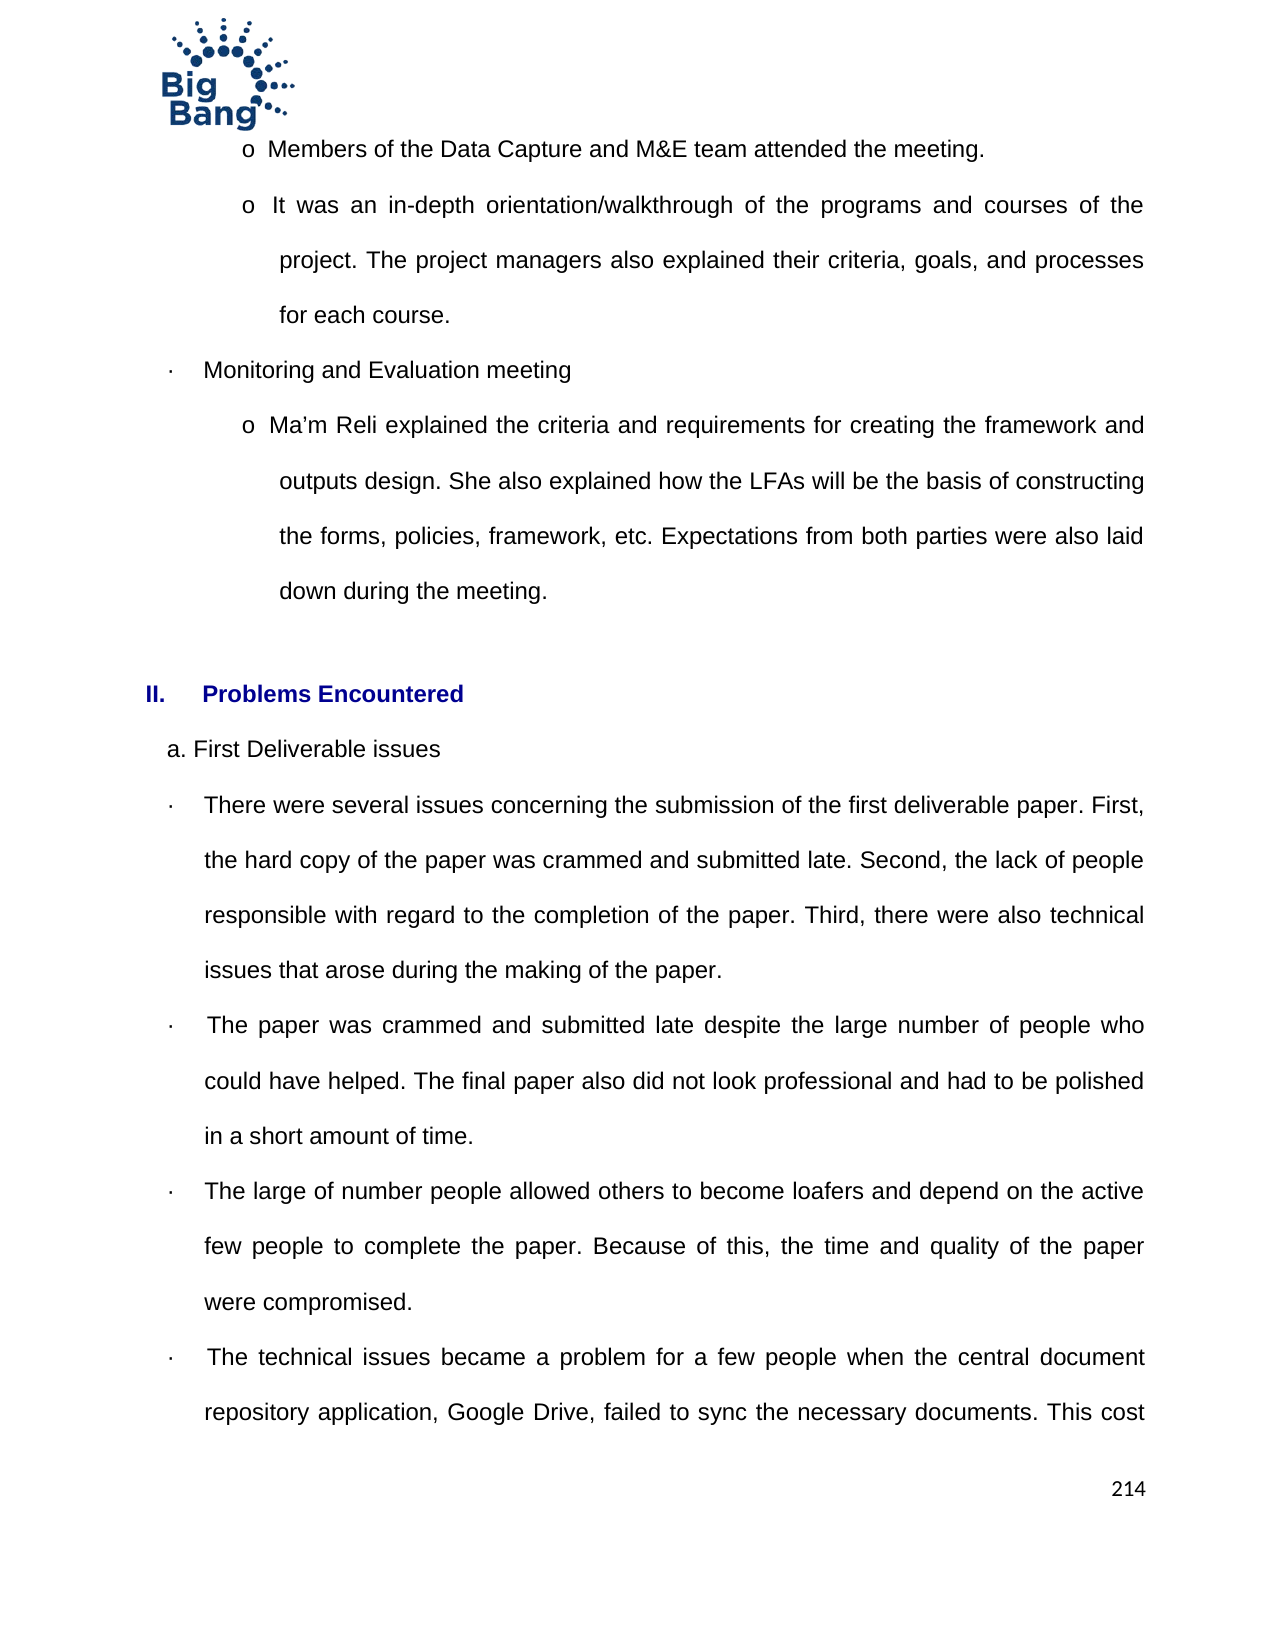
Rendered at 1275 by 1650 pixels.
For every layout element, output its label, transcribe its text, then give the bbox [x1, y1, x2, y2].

text II. Problems Encountered [129, 680, 1146, 708]
text o It was an in-depth orientation/walkthrough of the programs and courses of the project. The project managers also explained their criteria, goals, and processes for each course. [242, 191, 1146, 329]
text · The large of number people allowed others to become loafers and depend on the active few people to complete the paper. Because of this, the time and quality of the paper were compromised. [167, 1177, 1146, 1315]
text · Monitoring and Evaluation meeting [167, 356, 1146, 384]
text · The paper was crammed and submitted late despite the large number of people who could have helped. The final paper also did not look professional and had to be polished in a short amount of time. [167, 1011, 1146, 1149]
text o Members of the Data Capture and M&E team attended the meeting. [242, 135, 1146, 163]
picture [147, 11, 302, 138]
text o Ma’m Reli explained the criteria and requirements for creating the framework and outputs design. She also explained how the LFAs will be the basis of constructing the forms, policies, framework, etc. Expectations from both parties were also laid down during the meeting. [242, 411, 1146, 605]
text · There were several issues concerning the submission of the first deliverable paper. First, the hard copy of the paper was crammed and submitted late. Second, the lack of people responsible with regard to the completion of the paper. Third, there were also technical issues that arose during the making of the paper. [167, 791, 1146, 984]
text a. First Deliverable issues [167, 735, 1146, 763]
